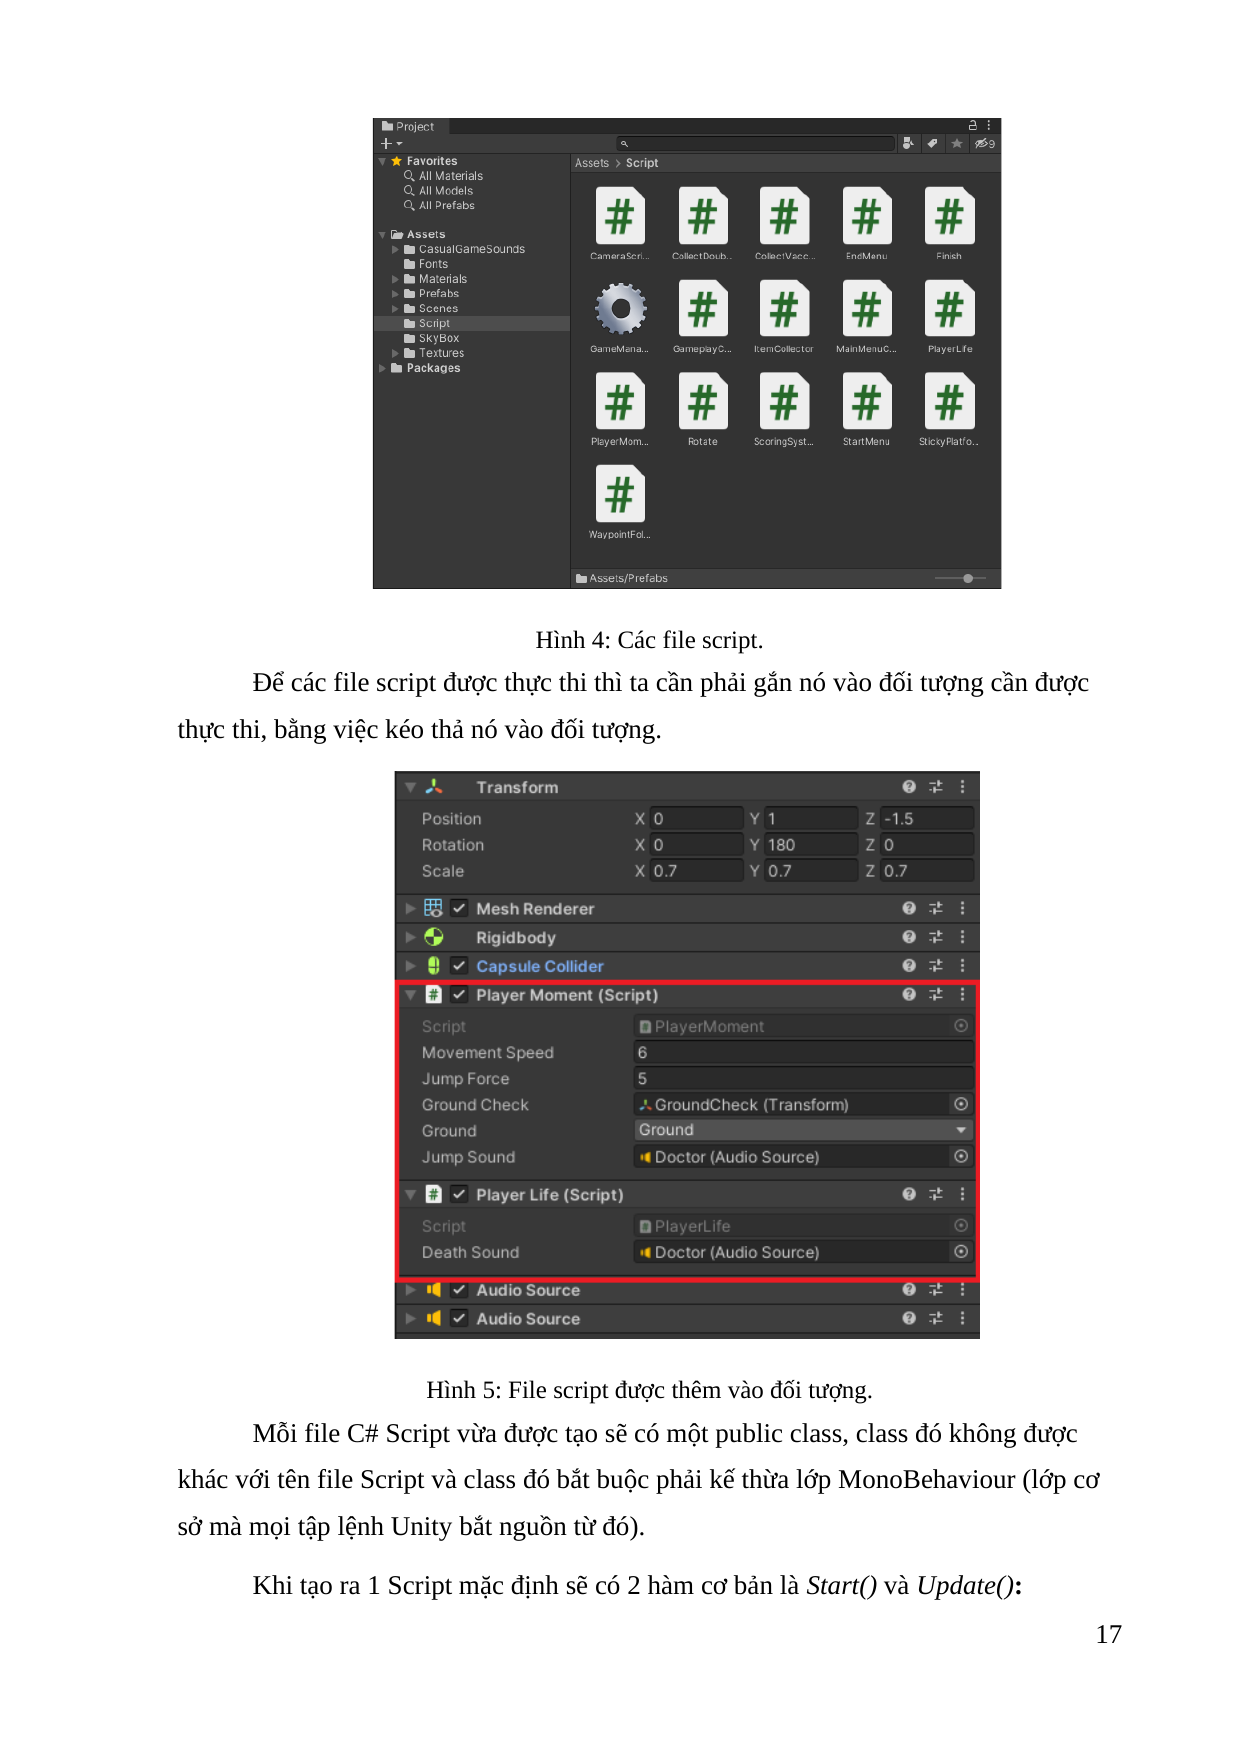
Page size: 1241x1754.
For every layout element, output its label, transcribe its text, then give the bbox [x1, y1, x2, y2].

text Hình 4: Các file script. [177, 625, 1122, 653]
text Để các file script được thực thi thì ta cần phải gắn nó vào đối tượng cần được thực thi, bằng việc kéo thả nó vào đối tượng. [177, 666, 1122, 744]
text Khi tạo ra 1 Script mặc định sẽ có 2 hàm cơ bản là Start() và Update(): [177, 1569, 1122, 1600]
picture [372, 118, 1002, 589]
text Hình 5: File script được thêm vào đối tượng. [177, 1375, 1122, 1404]
text Mỗi file C# Script vừa được tạo sẽ có một public class, class đó không được khác với tên file Script và class đó bắt buộc phải kế thừa lớp MonoBehaviour (lớp cơ sở mà mọi tập lệnh Unity bắt nguồn từ đó). [177, 1417, 1122, 1541]
picture [394, 771, 980, 1339]
